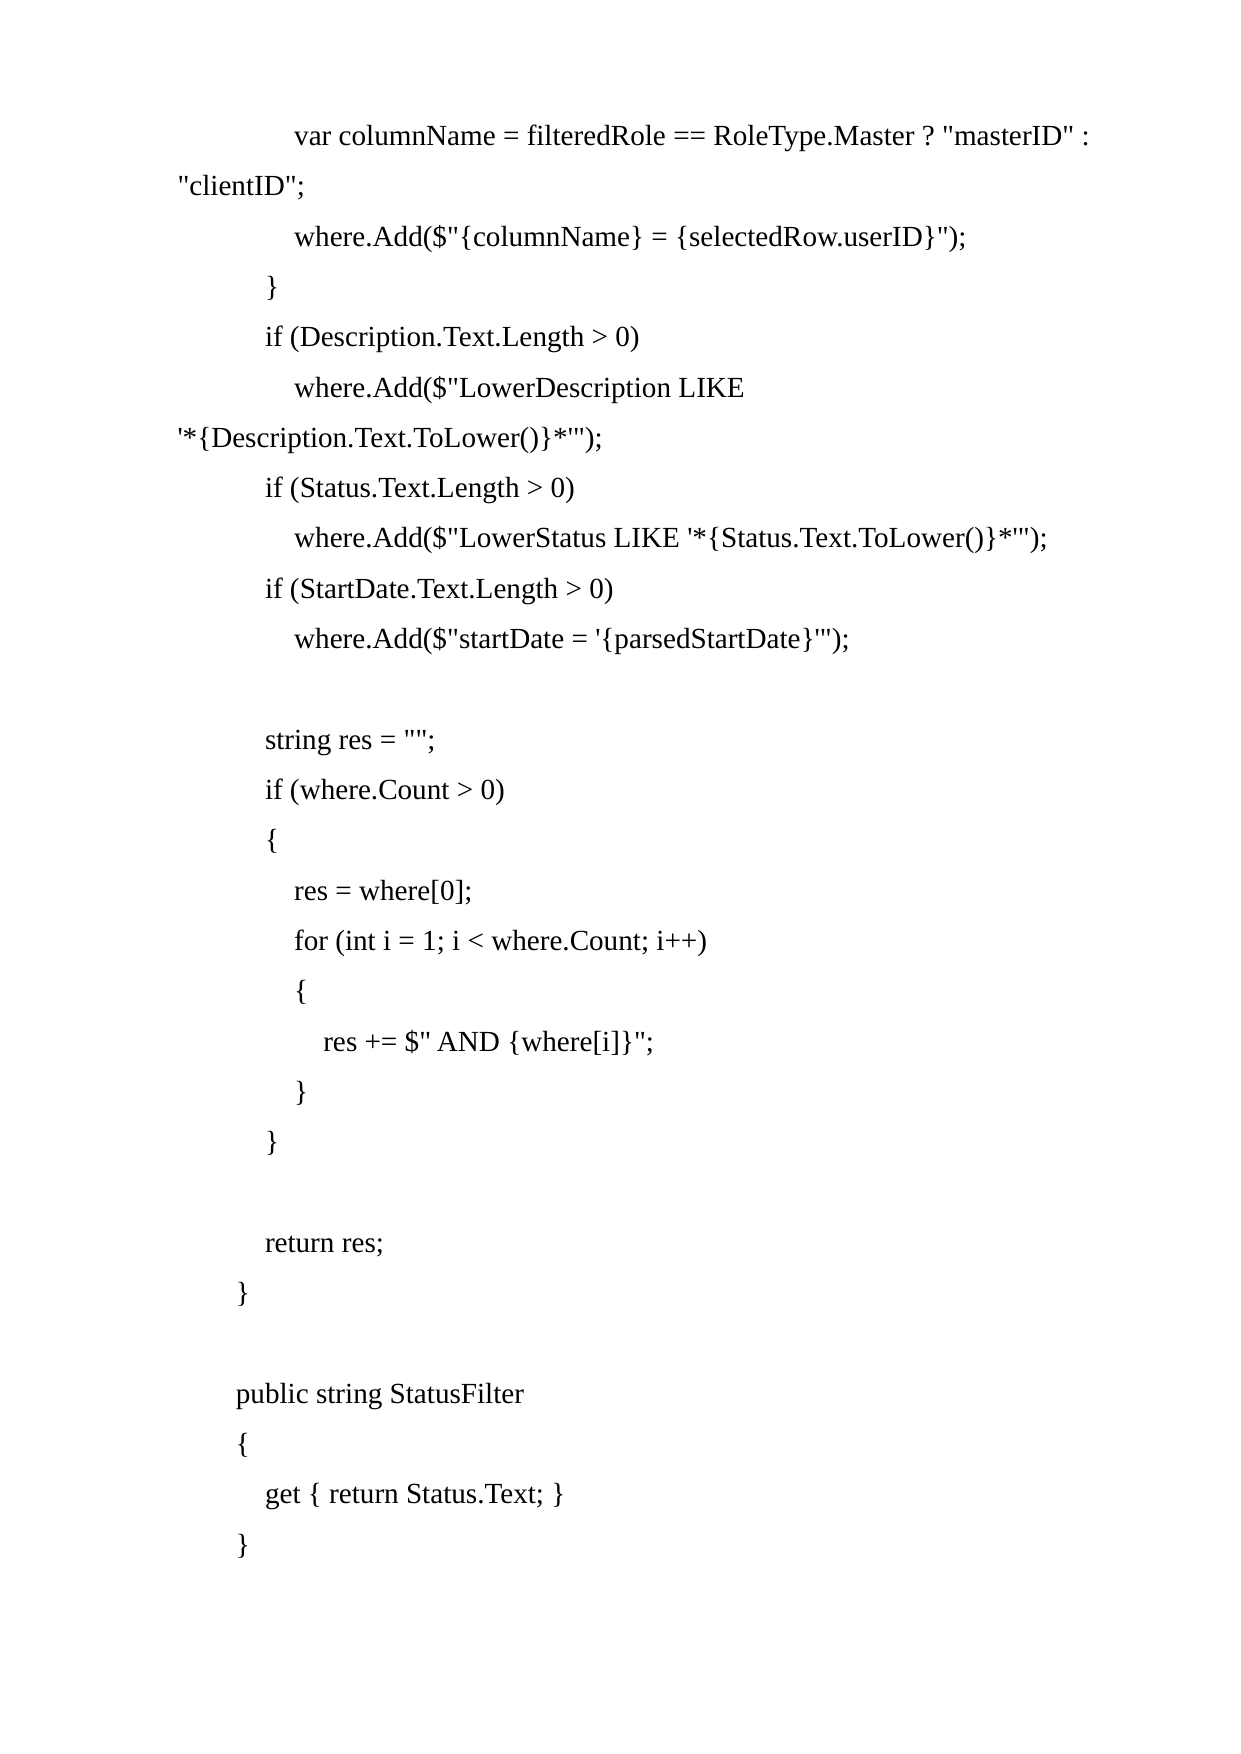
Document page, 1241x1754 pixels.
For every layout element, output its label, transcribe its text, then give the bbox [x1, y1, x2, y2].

text return res; [177, 1225, 1152, 1258]
text where.Add($"startDate = '{parsedStartDate}'"); [177, 621, 1152, 655]
text res = where[0]; [177, 873, 1152, 906]
text if (StartDate.Text.Length > 0) [177, 571, 1152, 604]
text var columnName = filteredRole == RoleType.Master ? "masterID" : "clientID"; [177, 118, 1152, 202]
text where.Add($"LowerStatus LIKE '*{Status.Text.ToLower()}*'"); [177, 521, 1152, 554]
text public string StatusFilter [177, 1376, 1152, 1409]
text } [177, 1527, 1152, 1560]
text where.Add($"{columnName} = {selectedRow.userID}"); [177, 219, 1152, 252]
text for (int i = 1; i < where.Count; i++) [177, 923, 1152, 957]
text string res = ""; [177, 722, 1152, 755]
text if (Description.Text.Length > 0) [177, 319, 1152, 353]
text if (where.Count > 0) [177, 772, 1152, 806]
text } [177, 269, 1152, 303]
text if (Status.Text.Length > 0) [177, 470, 1152, 504]
text res += $" AND {where[i]}"; [177, 1024, 1152, 1057]
text } [177, 1074, 1152, 1108]
text { [177, 1426, 1152, 1460]
text get { return Status.Text; } [177, 1477, 1152, 1510]
text where.Add($"LowerDescription LIKE '*{Description.Text.ToLower()}*'"); [177, 370, 1152, 453]
text { [177, 822, 1152, 856]
text } [177, 1124, 1152, 1158]
text } [177, 1275, 1152, 1309]
text { [177, 973, 1152, 1007]
